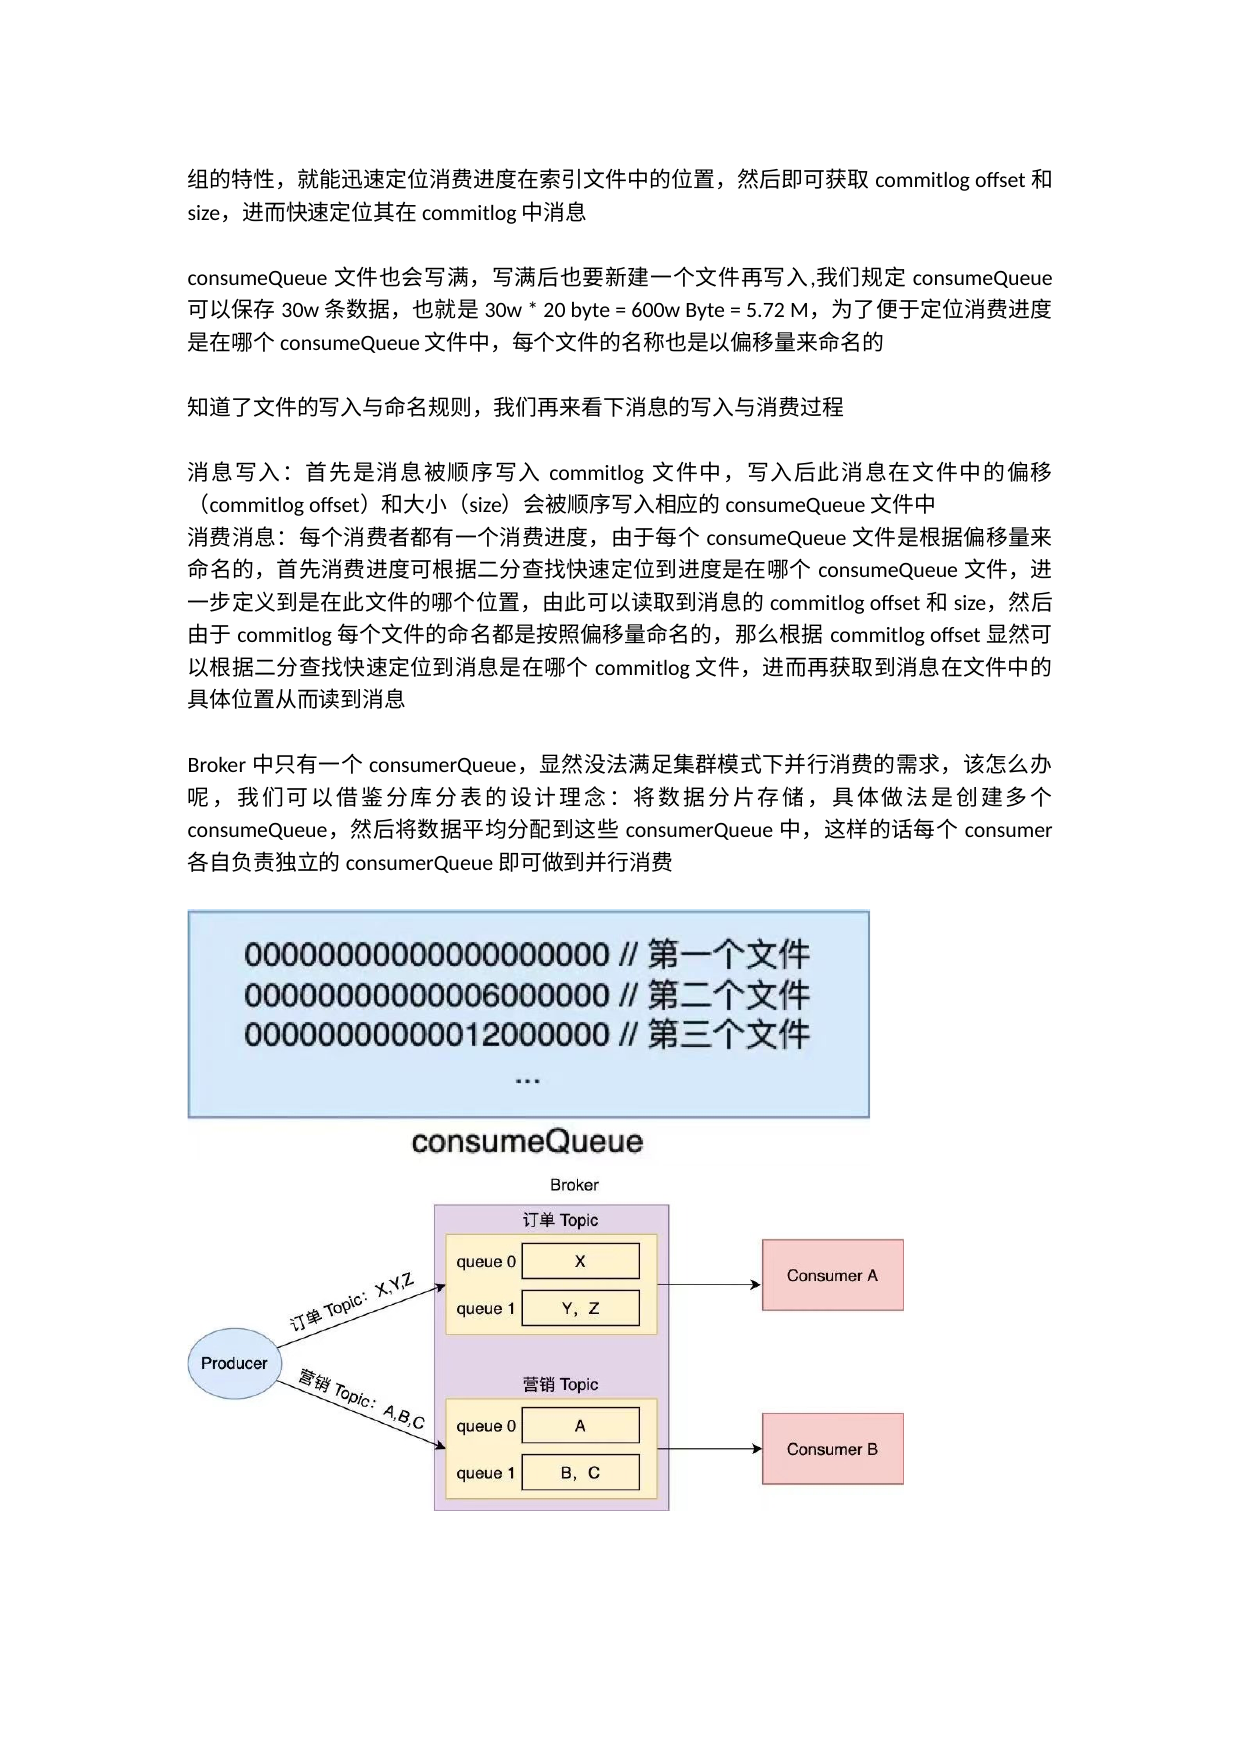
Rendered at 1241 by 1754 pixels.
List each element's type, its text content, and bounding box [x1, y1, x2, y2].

text Broker 中只有一个 consumerQueue，显然没法满足集群模式下并行消费的需求，该怎么办呢，我们可以借鉴分库分表的设计理念：将数据分片存储，具体做法是创建多个 consumeQueue，然后将数据平均分配到这些 consumerQueue 中，这样的话每个 consumer 各自负责独立的 consumerQueue 即可做到并行消费 [187, 747, 1053, 877]
text 知道了文件的写入与命名规则，我们再来看下消息的写入与消费过程 [187, 389, 1053, 422]
text 消息写入：首先是消息被顺序写入 commitlog 文件中，写入后此消息在文件中的偏移（commitlog offset）和大小（size）会被顺序写入相应的 consumeQueue 文件中 [187, 454, 1053, 519]
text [187, 162, 1053, 227]
picture [187, 1169, 904, 1511]
picture [187, 909, 871, 1166]
text 消费消息：每个消费者都有一个消费进度，由于每个 consumeQueue 文件是根据偏移量来命名的，首先消费进度可根据二分查找快速定位到进度是在哪个 consumeQueue 文件，进一步定义到是在此文件的哪个位置，由此可以读取到消息的 commitlog offset 和 size，然后由于 commitlog 每个文件的命名都是按照偏移量命名的，那么根据 commitlog offset 显然可以根据二分查找快速定位到消息是在哪个 commitlog 文件，进而再获取到消息在文件中的具体位置从而读到消息 [187, 519, 1053, 714]
text consumeQueue 文件也会写满，写满后也要新建一个文件再写入,我们规定 consumeQueue 可以保存 30w 条数据，也就是 30w * 20 byte = 600w Byte = 5.72 M，为了便于定位消费进度是在哪个 consumeQueue文件中，每个文件的名称也是以偏移量来命名的 [187, 259, 1053, 357]
